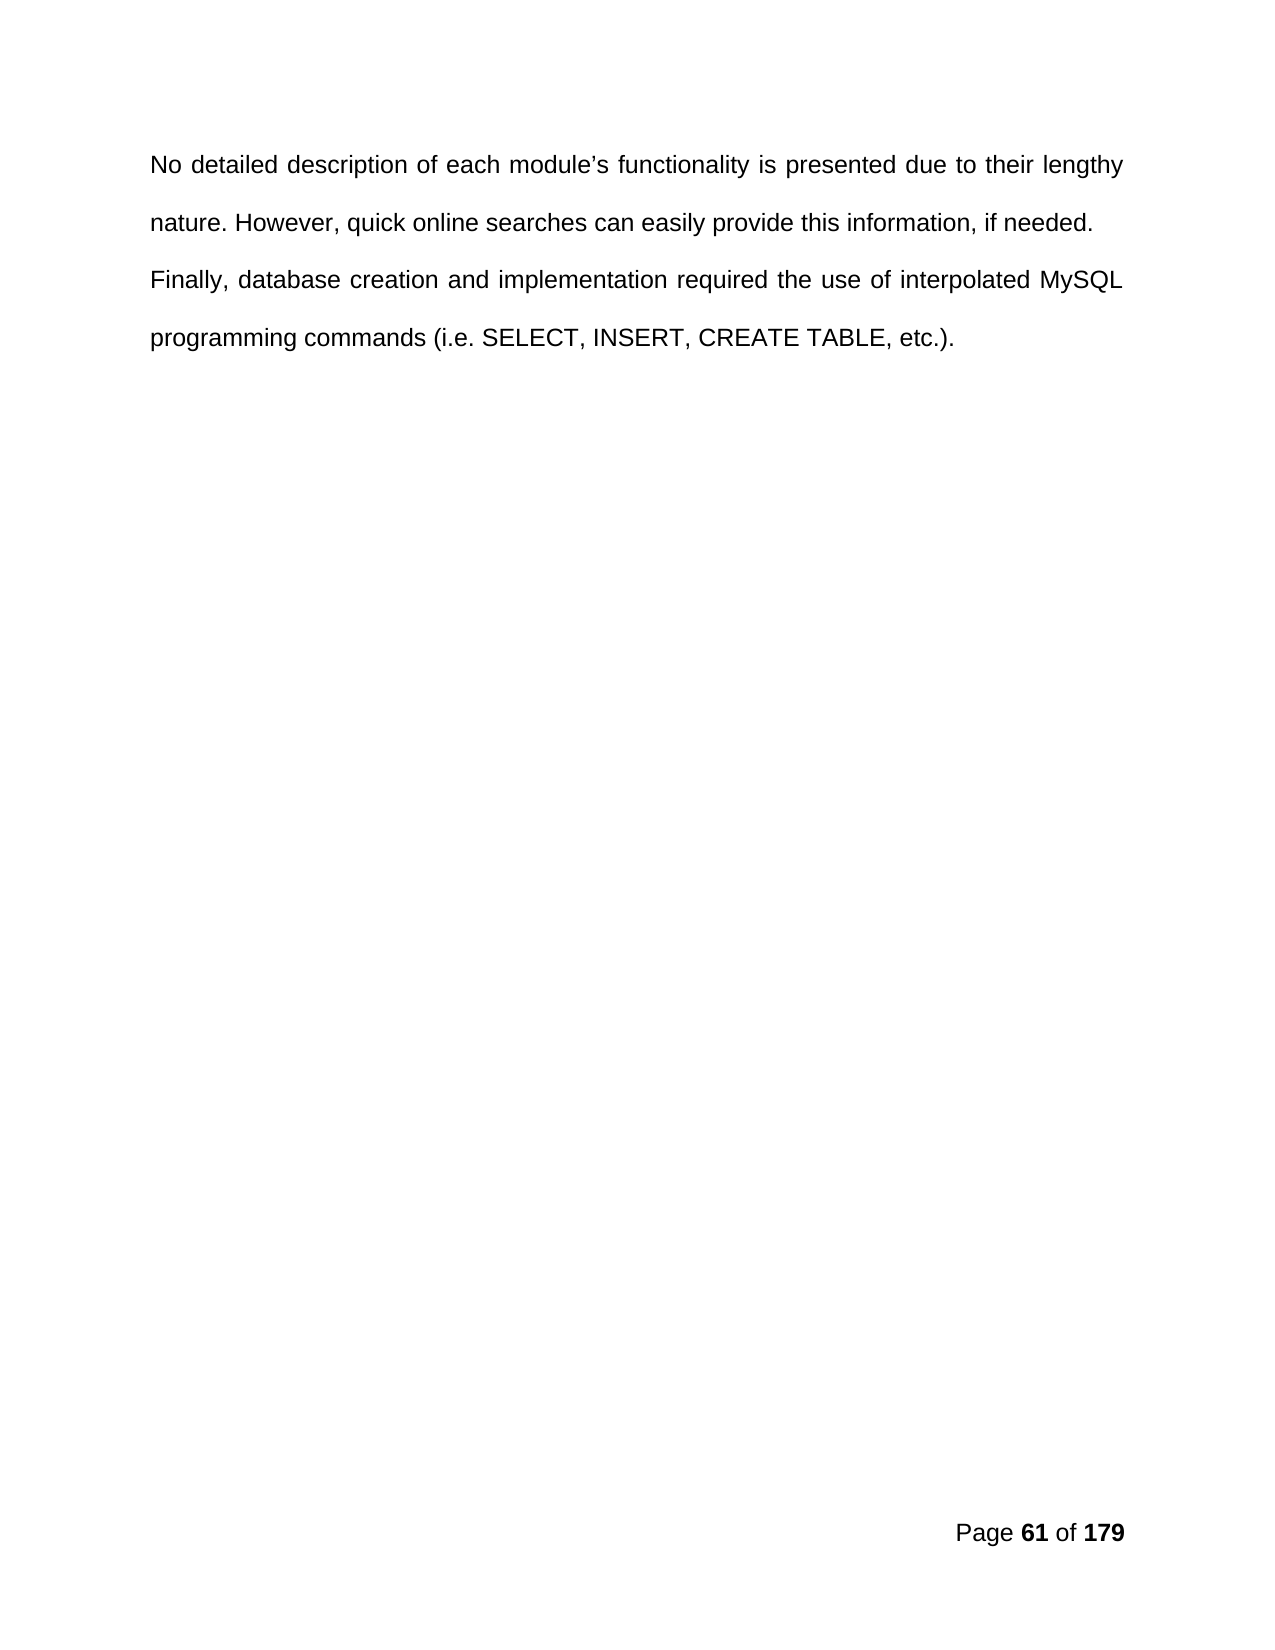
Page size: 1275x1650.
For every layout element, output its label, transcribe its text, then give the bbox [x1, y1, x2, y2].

text Finally, database creation and implementation required the use of interpolated MySQL programming commands (i.e. SELECT, INSERT, CREATE TABLE, etc.). [150, 265, 1125, 351]
text No detailed description of each module’s functionality is presented due to their lengthy nature. However, quick online searches can easily provide this information, if needed. [150, 150, 1125, 236]
